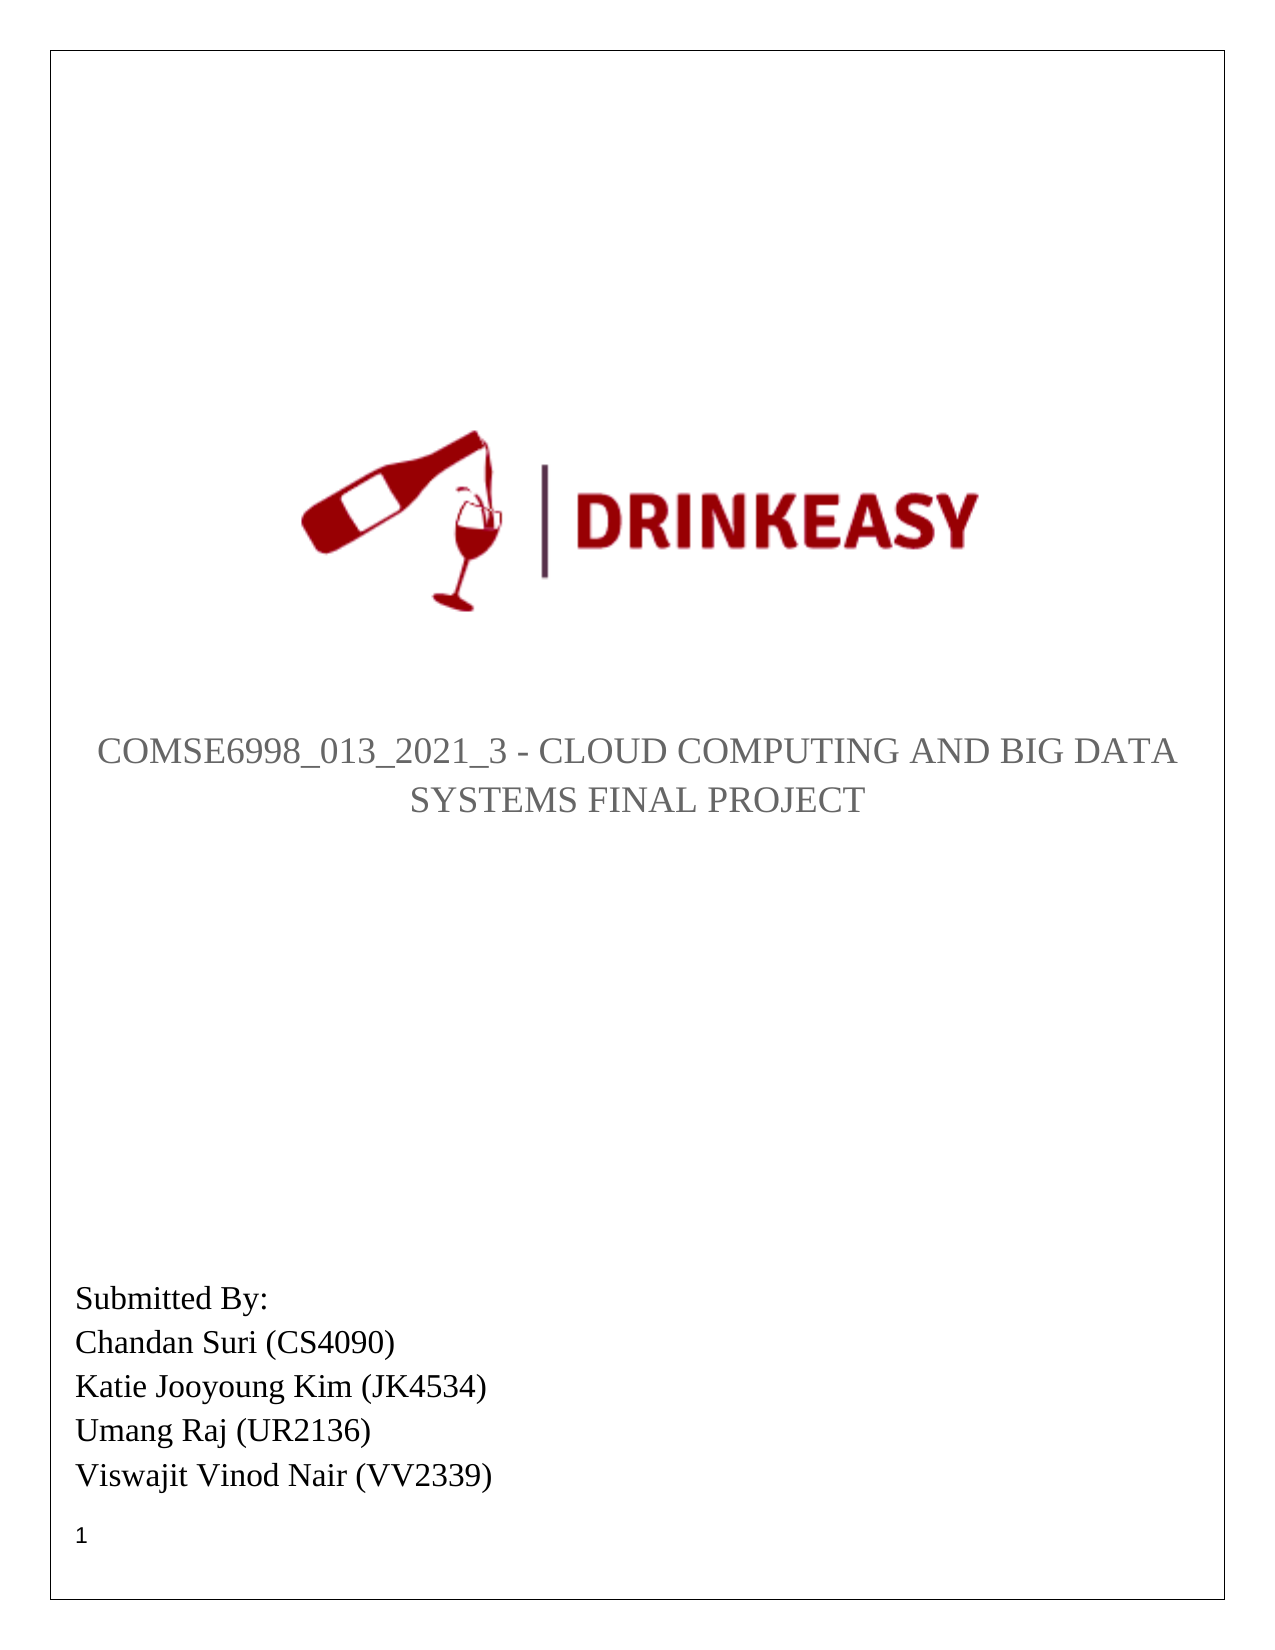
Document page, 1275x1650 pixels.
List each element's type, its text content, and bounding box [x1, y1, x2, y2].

picture [280, 391, 995, 638]
subtitle COMSE6998_013_2021_3 - CLOUD COMPUTING AND BIG DATA SYSTEMS FINAL PROJECT [75, 728, 1200, 821]
text Chandan Suri (CS4090) [75, 1323, 1200, 1361]
text Viswajit Vinod Nair (VV2339) [75, 1455, 1200, 1493]
text Katie Jooyoung Kim (JK4534) [75, 1367, 1200, 1405]
text Umang Raj (UR2136) [75, 1411, 1200, 1449]
text Submitted By: [75, 1278, 1200, 1317]
